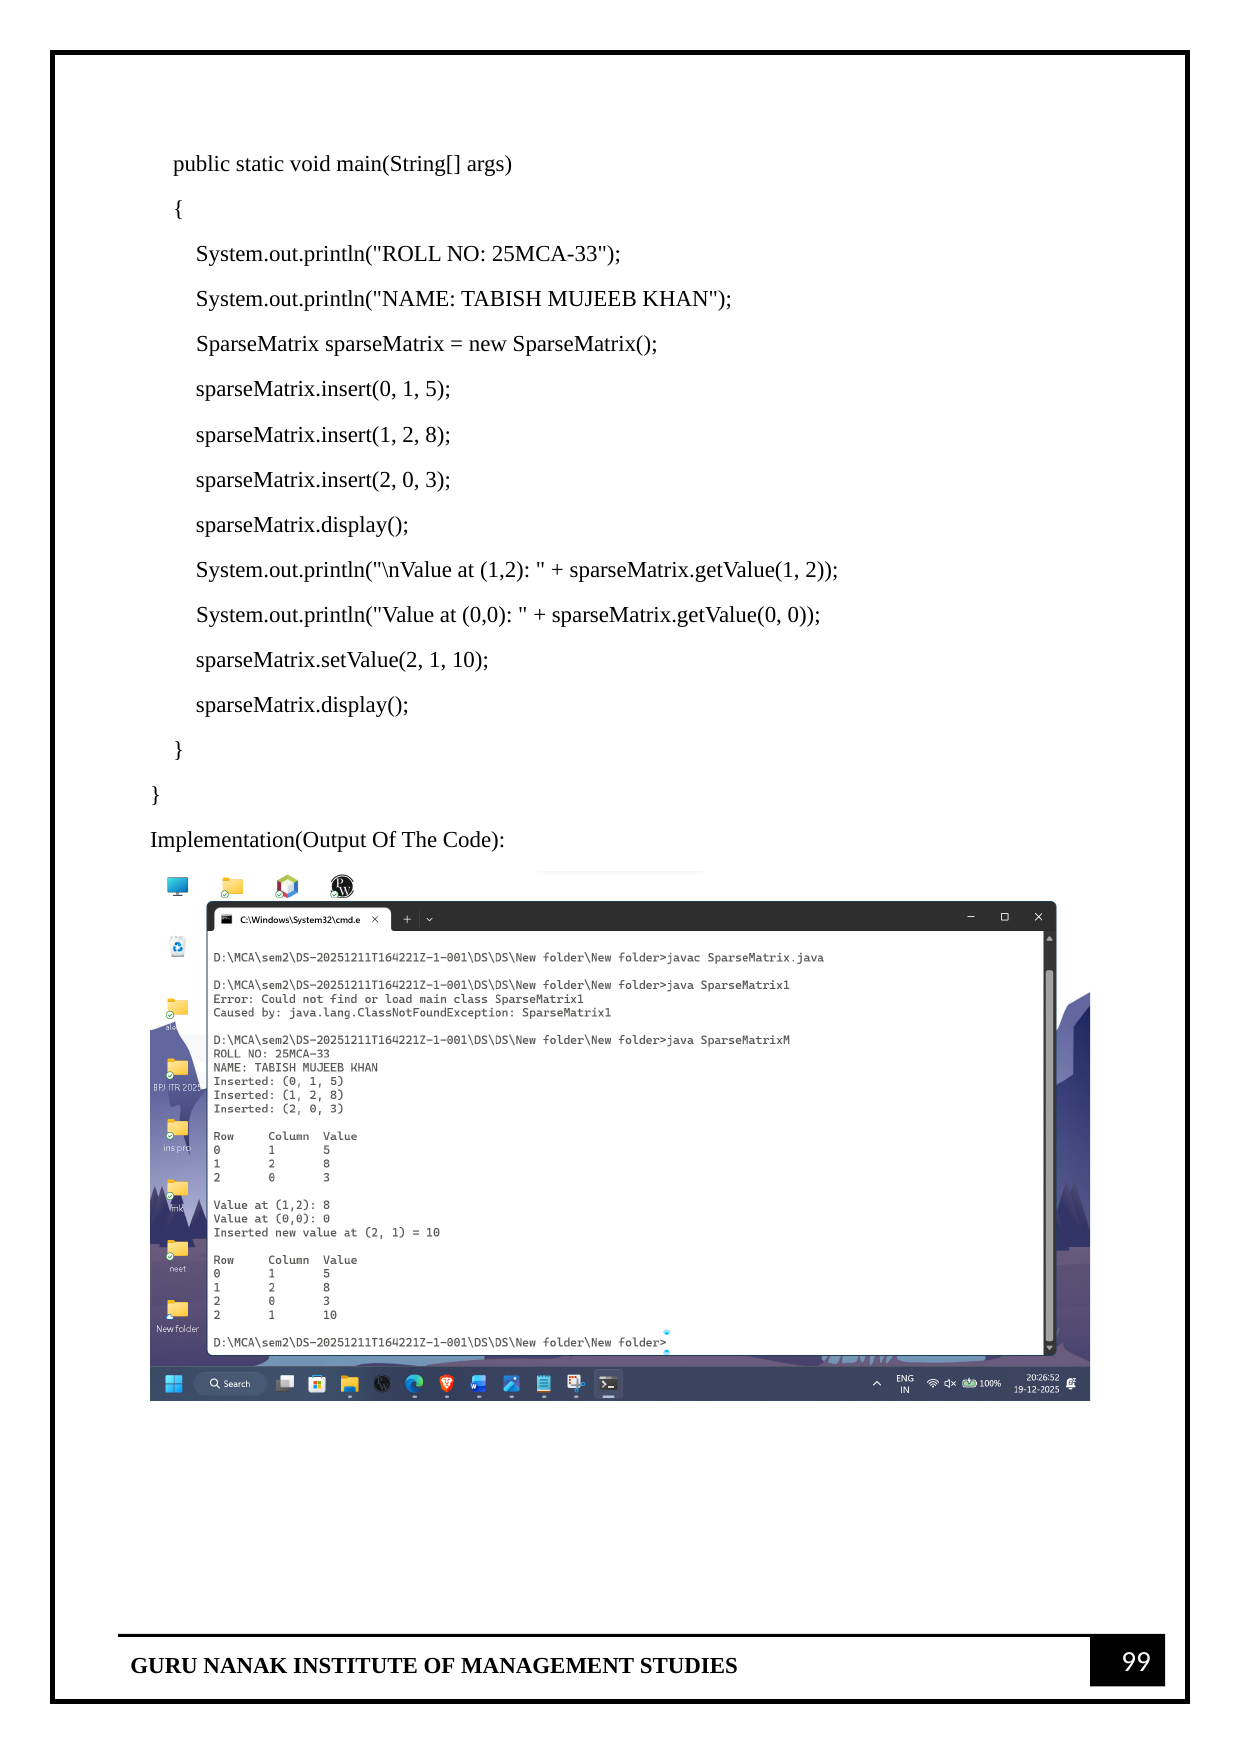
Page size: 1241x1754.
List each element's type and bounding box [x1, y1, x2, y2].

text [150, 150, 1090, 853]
picture [150, 871, 1091, 1401]
